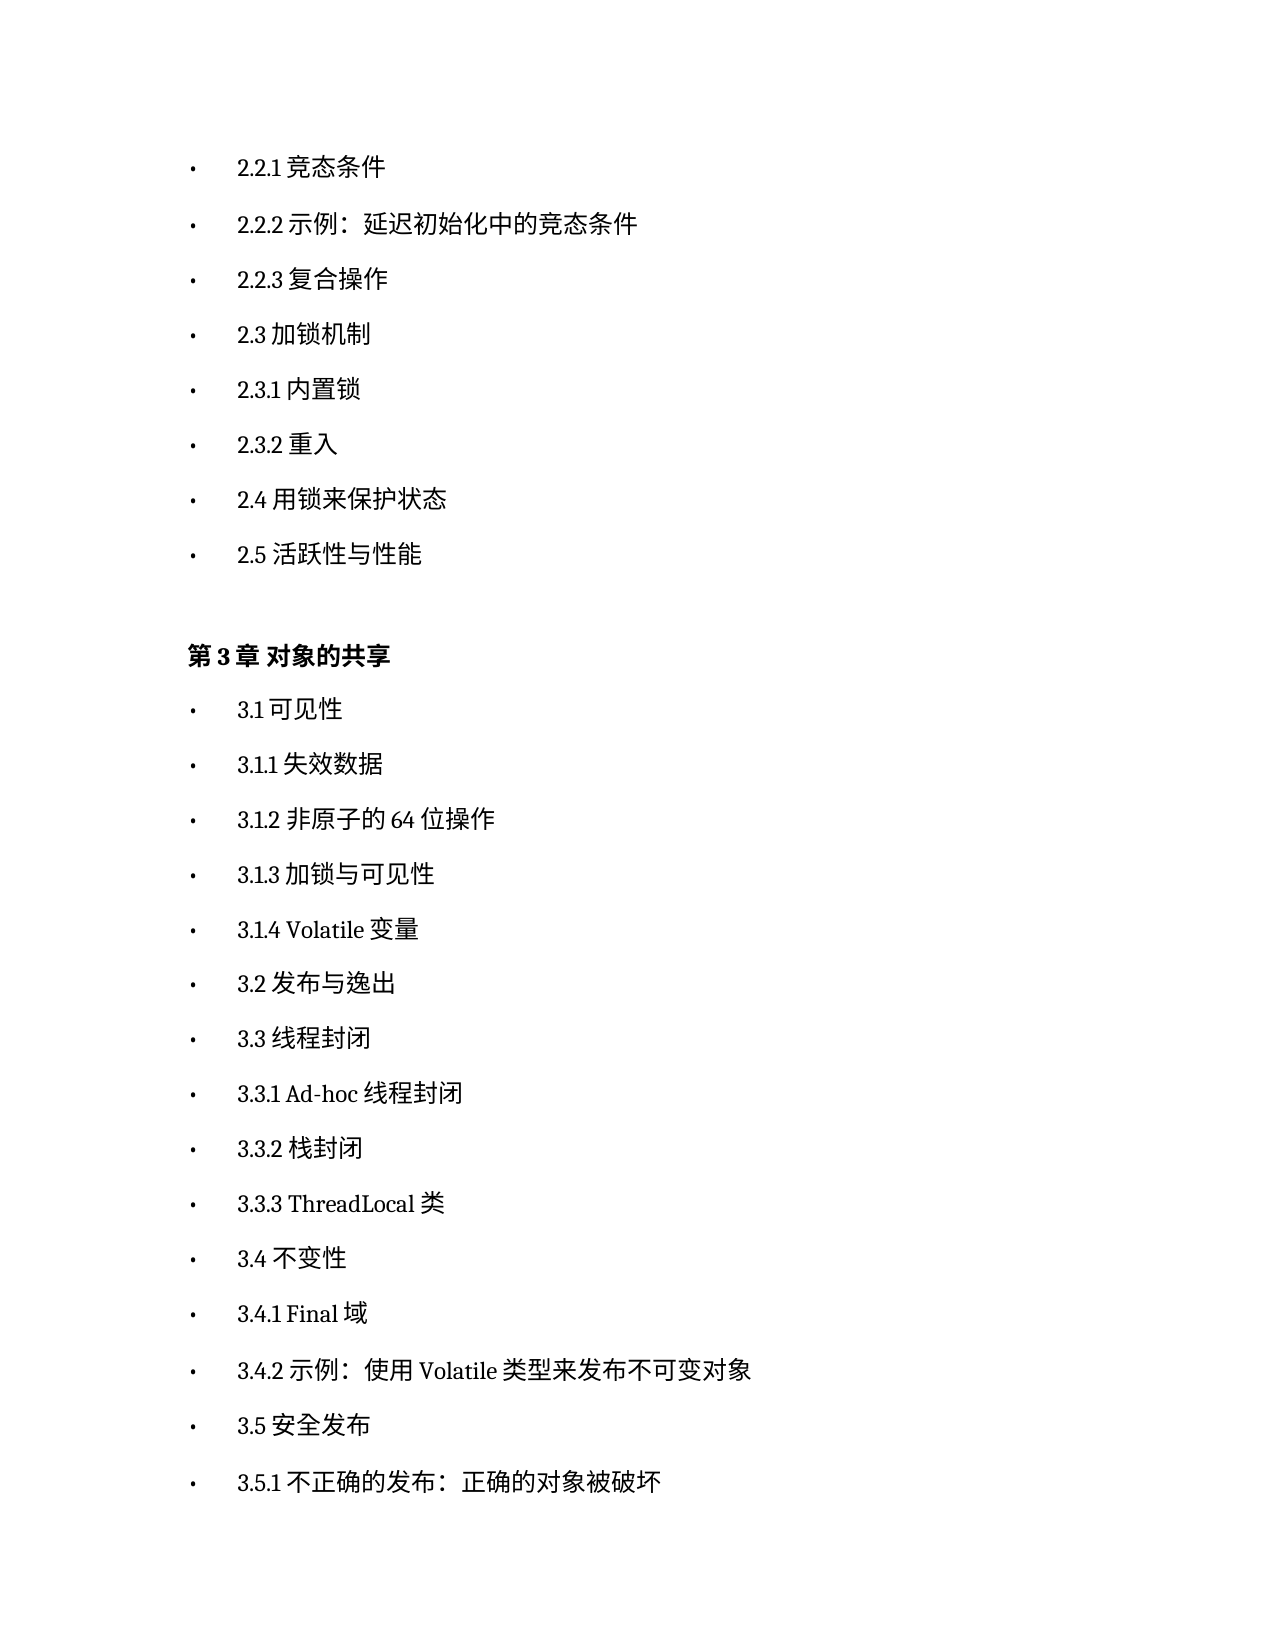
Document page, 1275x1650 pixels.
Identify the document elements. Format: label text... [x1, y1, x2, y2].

list 3.4.1 Final域 [187, 1296, 1087, 1329]
list 2.3.1 内置锁 [187, 372, 1087, 406]
list 3.1 可见性 [187, 692, 1087, 726]
list 3.3 线程封闭 [187, 1021, 1087, 1055]
list 2.3 加锁机制 [187, 317, 1087, 351]
list 3.4.2 示例：使用Volatile类型来发布不可变对象 [187, 1350, 1087, 1387]
list 3.1.2 非原子的64位操作 [187, 801, 1087, 836]
list 3.3.3 ThreadLocal类 [187, 1186, 1087, 1220]
text 第3章 对象的共享 [187, 639, 1087, 673]
list 3.5 安全发布 [187, 1407, 1087, 1442]
list 3.3.2 栈封闭 [187, 1131, 1087, 1165]
list 2.2.3 复合操作 [187, 262, 1087, 296]
list 3.1.1 失效数据 [187, 747, 1087, 781]
list 2.5 活跃性与性能 [187, 536, 1087, 571]
list 3.1.3 加锁与可见性 [187, 856, 1087, 890]
list 3.3.1 Ad-hoc线程封闭 [187, 1076, 1087, 1110]
list 3.4 不变性 [187, 1241, 1087, 1275]
list 2.3.2 重入 [187, 427, 1087, 461]
list 2.4 用锁来保护状态 [187, 482, 1087, 516]
list 2.2.1 竞态条件 [187, 150, 1087, 184]
list 3.2 发布与逸出 [187, 966, 1087, 1000]
list 3.5.1 不正确的发布：正确的对象被破坏 [187, 1462, 1087, 1499]
list 3.1.4 Volatile变量 [187, 911, 1087, 945]
list 2.2.2 示例：延迟初始化中的竞态条件 [187, 205, 1087, 241]
